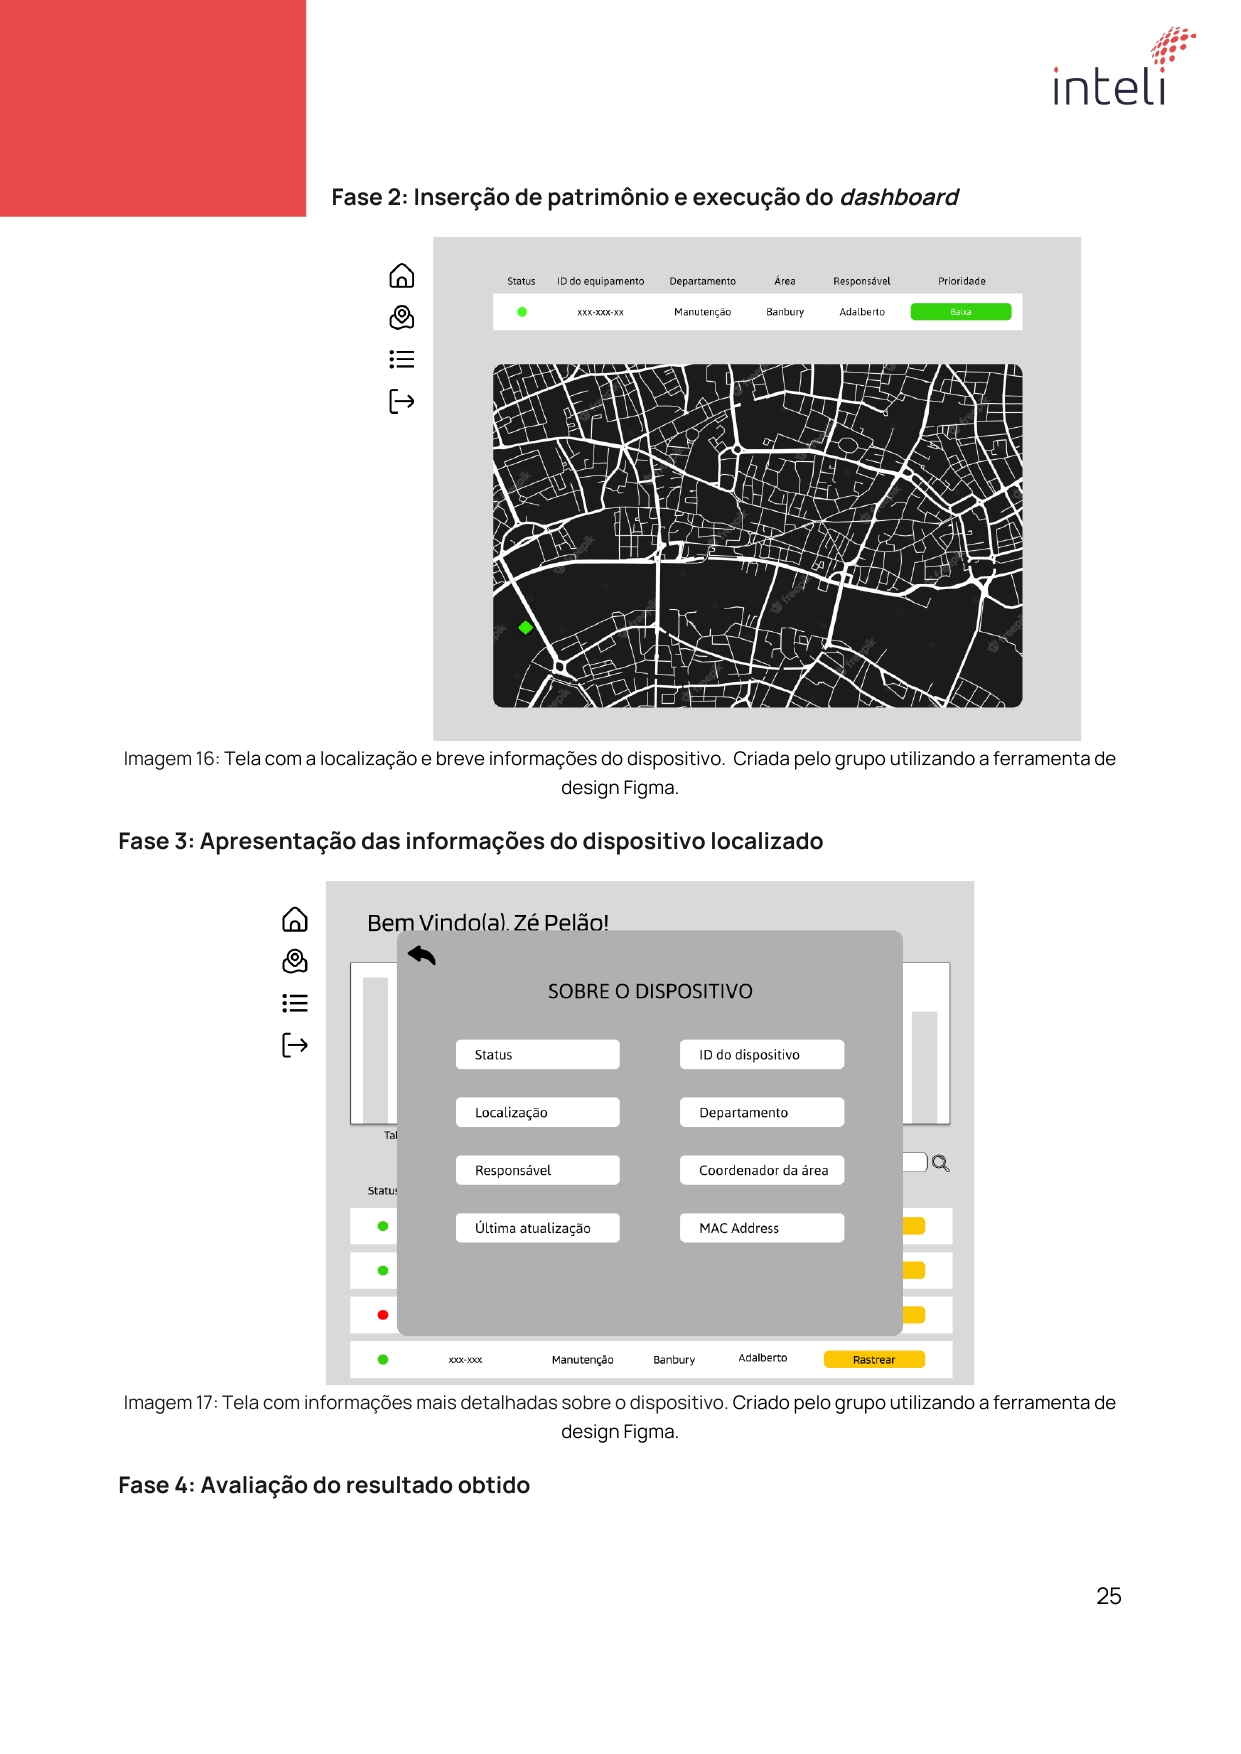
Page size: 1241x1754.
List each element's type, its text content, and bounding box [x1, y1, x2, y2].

picture [1054, 27, 1197, 105]
text Fase 3: Apresentação das informações do dispositivo localizado [118, 825, 1122, 856]
text Fase 4: Avaliação do resultado obtido [118, 1469, 1122, 1501]
picture [0, 0, 307, 217]
picture [372, 237, 1082, 741]
picture [265, 881, 975, 1385]
text Fase 2: Inserção de patrimônio e execução do dashboard [118, 181, 1122, 212]
text Imagem 17: Tela com informações mais detalhadas sobre o dispositivo. Criado pelo grupo utilizando a ferramenta de design Figma. [118, 1389, 1122, 1444]
text Imagem 16: Tela com a localização e breve informações do dispositivo. Criada pelo grupo utilizando a ferramenta de design Figma. [118, 745, 1122, 800]
